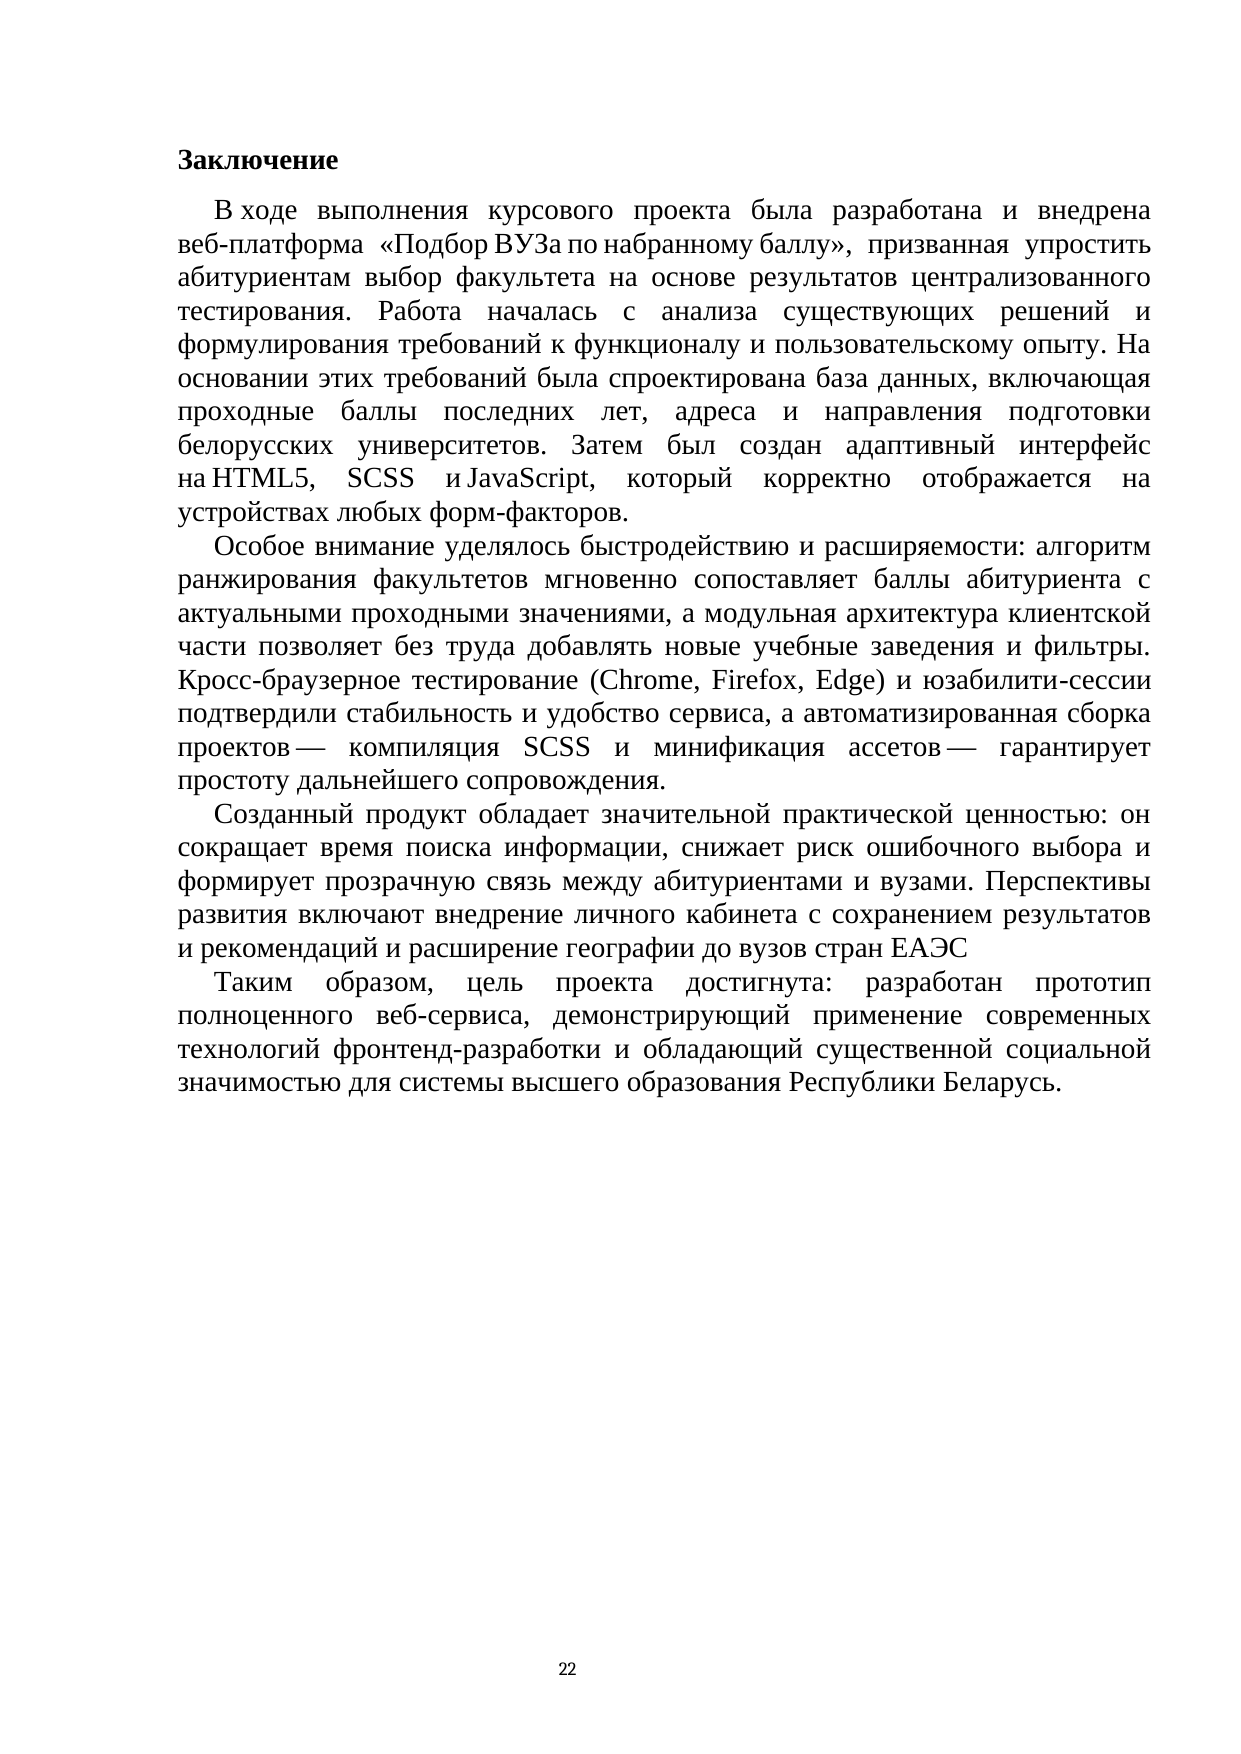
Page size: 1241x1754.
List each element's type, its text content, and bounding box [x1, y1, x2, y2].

text Таким образом, цель проекта достигнута: разработан прототип полноценного веб-сервиса, демонстрирующий применение современных технологий фронтенд-разработки и обладающий существенной социальной значимостью для системы высшего образования Республики Беларусь. [177, 964, 1152, 1098]
text В ходе выполнения курсового проекта была разработана и внедрена веб-платформа «Подбор ВУЗа по набранному баллу», призванная упростить абитуриентам выбор факультета на основе результатов централизованного тестирования. Работа началась с анализа существующих решений и формулирования требований к функционалу и пользовательскому опыту. На основании этих требований была спроектирована база данных, включающая проходные баллы последних лет, адреса и направления подготовки белорусских университетов. Затем был создан адаптивный интерфейс на HTML5, SCSS и JavaScript, который корректно отображается на устройствах любых форм-факторов. [177, 192, 1152, 528]
text Созданный продукт обладает значительной практической ценностью: он сокращает время поиска информации, снижает риск ошибочного выбора и формирует прозрачную связь между абитуриентами и вузами. Перспективы развития включают внедрение личного кабинета с сохранением результатов и рекомендаций и расширение географии до вузов стран ЕАЭС [177, 796, 1152, 964]
subtitle Заключение [177, 142, 1152, 175]
text Особое внимание уделялось быстродействию и расширяемости: алгоритм ранжирования факультетов мгновенно сопоставляет баллы абитуриента с актуальными проходными значениями, а модульная архитектура клиентской части позволяет без труда добавлять новые учебные заведения и фильтры. Кросс-браузерное тестирование (Chrome, Firefox, Edge) и юзабилити-сессии подтвердили стабильность и удобство сервиса, а автоматизированная сборка проектов — компиляция SCSS и минификация ассетов — гарантирует простоту дальнейшего сопровождения. [177, 528, 1152, 796]
